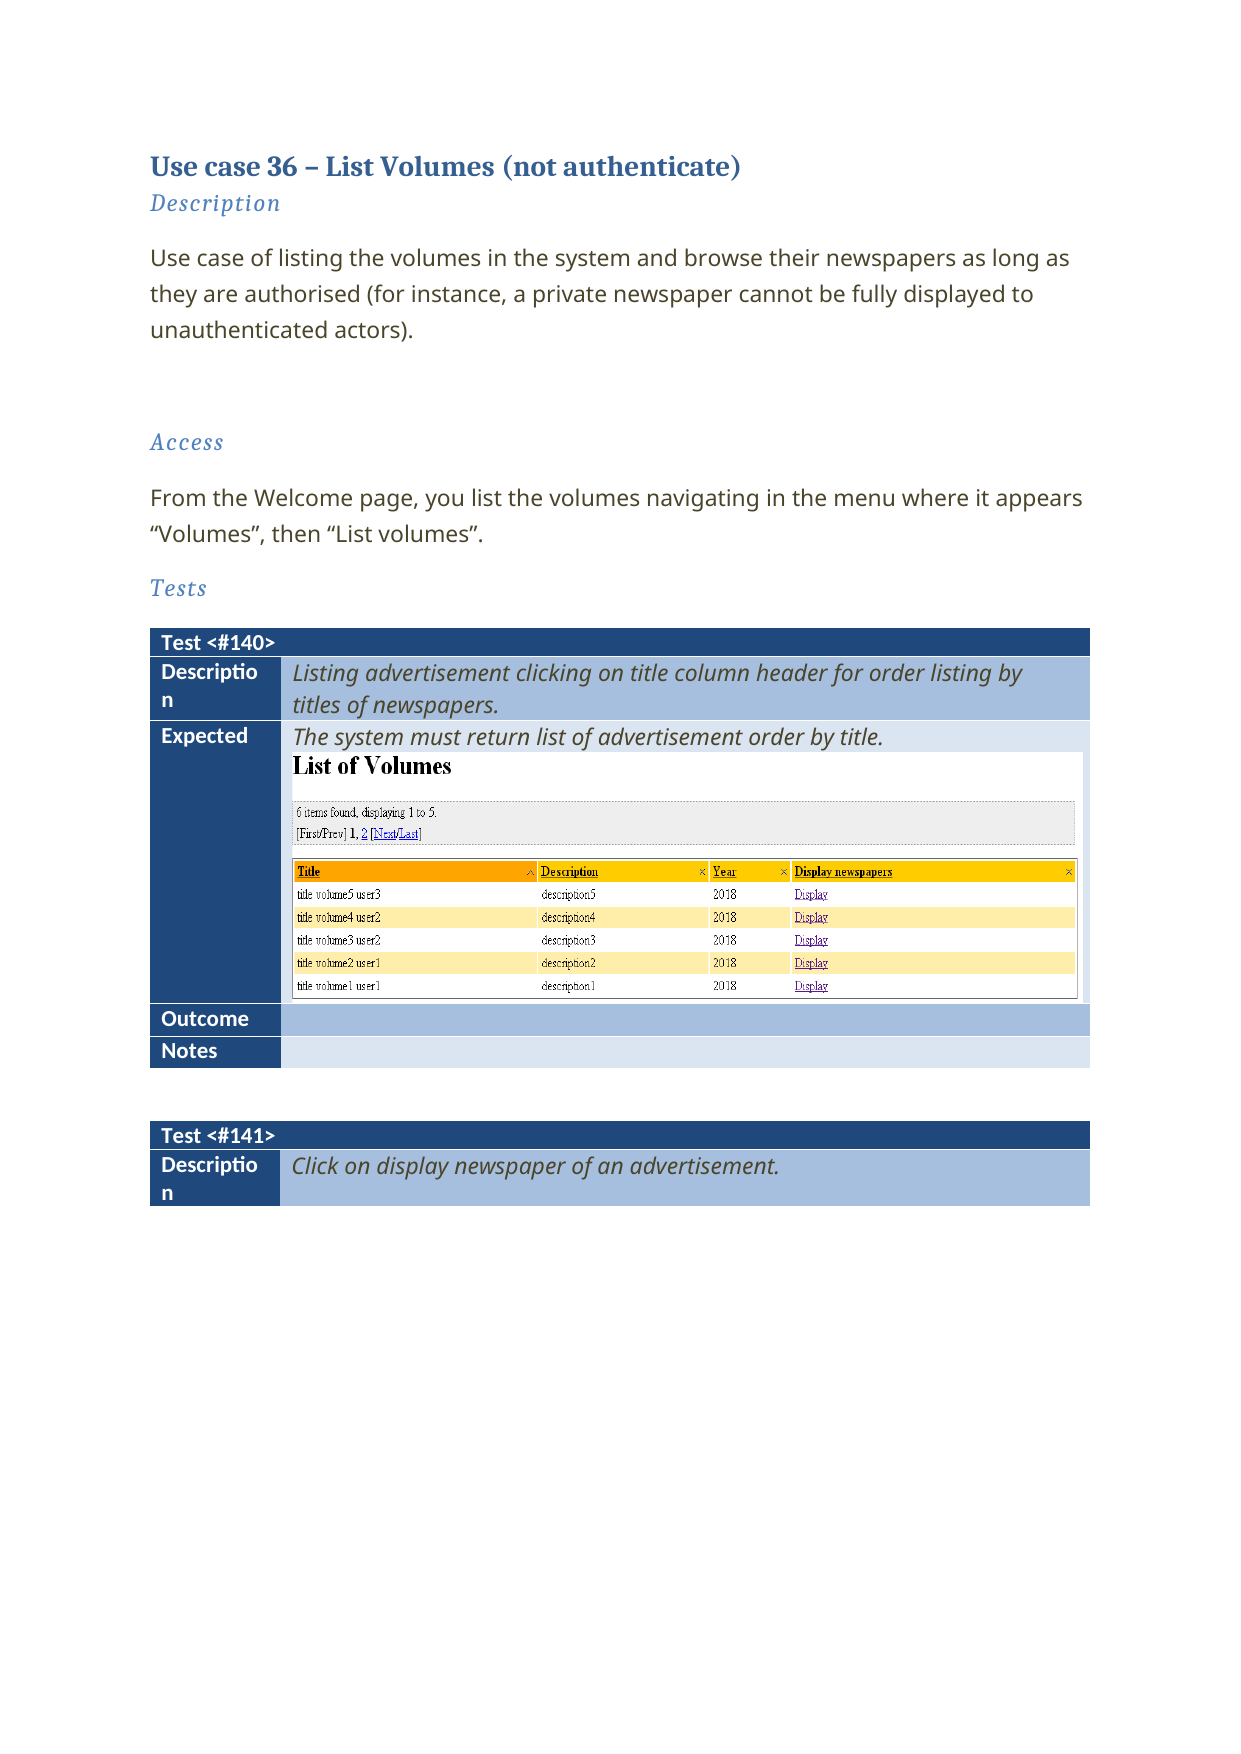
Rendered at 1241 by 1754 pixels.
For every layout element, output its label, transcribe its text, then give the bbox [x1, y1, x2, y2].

subtitle Tests [150, 574, 1090, 603]
table_cell Notes [150, 1037, 281, 1068]
table_header Test <#141> [150, 1121, 1090, 1149]
table_cell Listing advertisement clicking on title column header for order listing by titles of newspapers. [281, 657, 1090, 720]
table_cell [281, 1004, 1090, 1036]
picture [292, 752, 1083, 1004]
table_cell The system must return list of advertisement order by title. [281, 721, 1090, 1003]
table_header Test <#140> [150, 628, 1090, 656]
table_cell Description [150, 1150, 280, 1206]
table_cell Outcome [150, 1004, 281, 1036]
table_cell Click on display newspaper of an advertisement. [280, 1150, 1090, 1206]
subtitle Description [150, 188, 1090, 217]
subtitle Access [150, 428, 1090, 457]
table_cell [281, 1037, 1090, 1068]
subtitle Use case 36 – List Volumes (not authenticate) [150, 150, 1090, 183]
table_cell Description [150, 657, 281, 720]
table_cell Expected [150, 721, 281, 1003]
subtitle From the Welcome page, you list the volumes navigating in the menu where it appears “Volumes”, then “List volumes”. [150, 482, 1090, 549]
text Use case of listing the volumes in the system and browse their newspapers as long as they are authorised (for instance, a private newspaper cannot be fully displayed to unauthenticated actors). [150, 242, 1090, 346]
